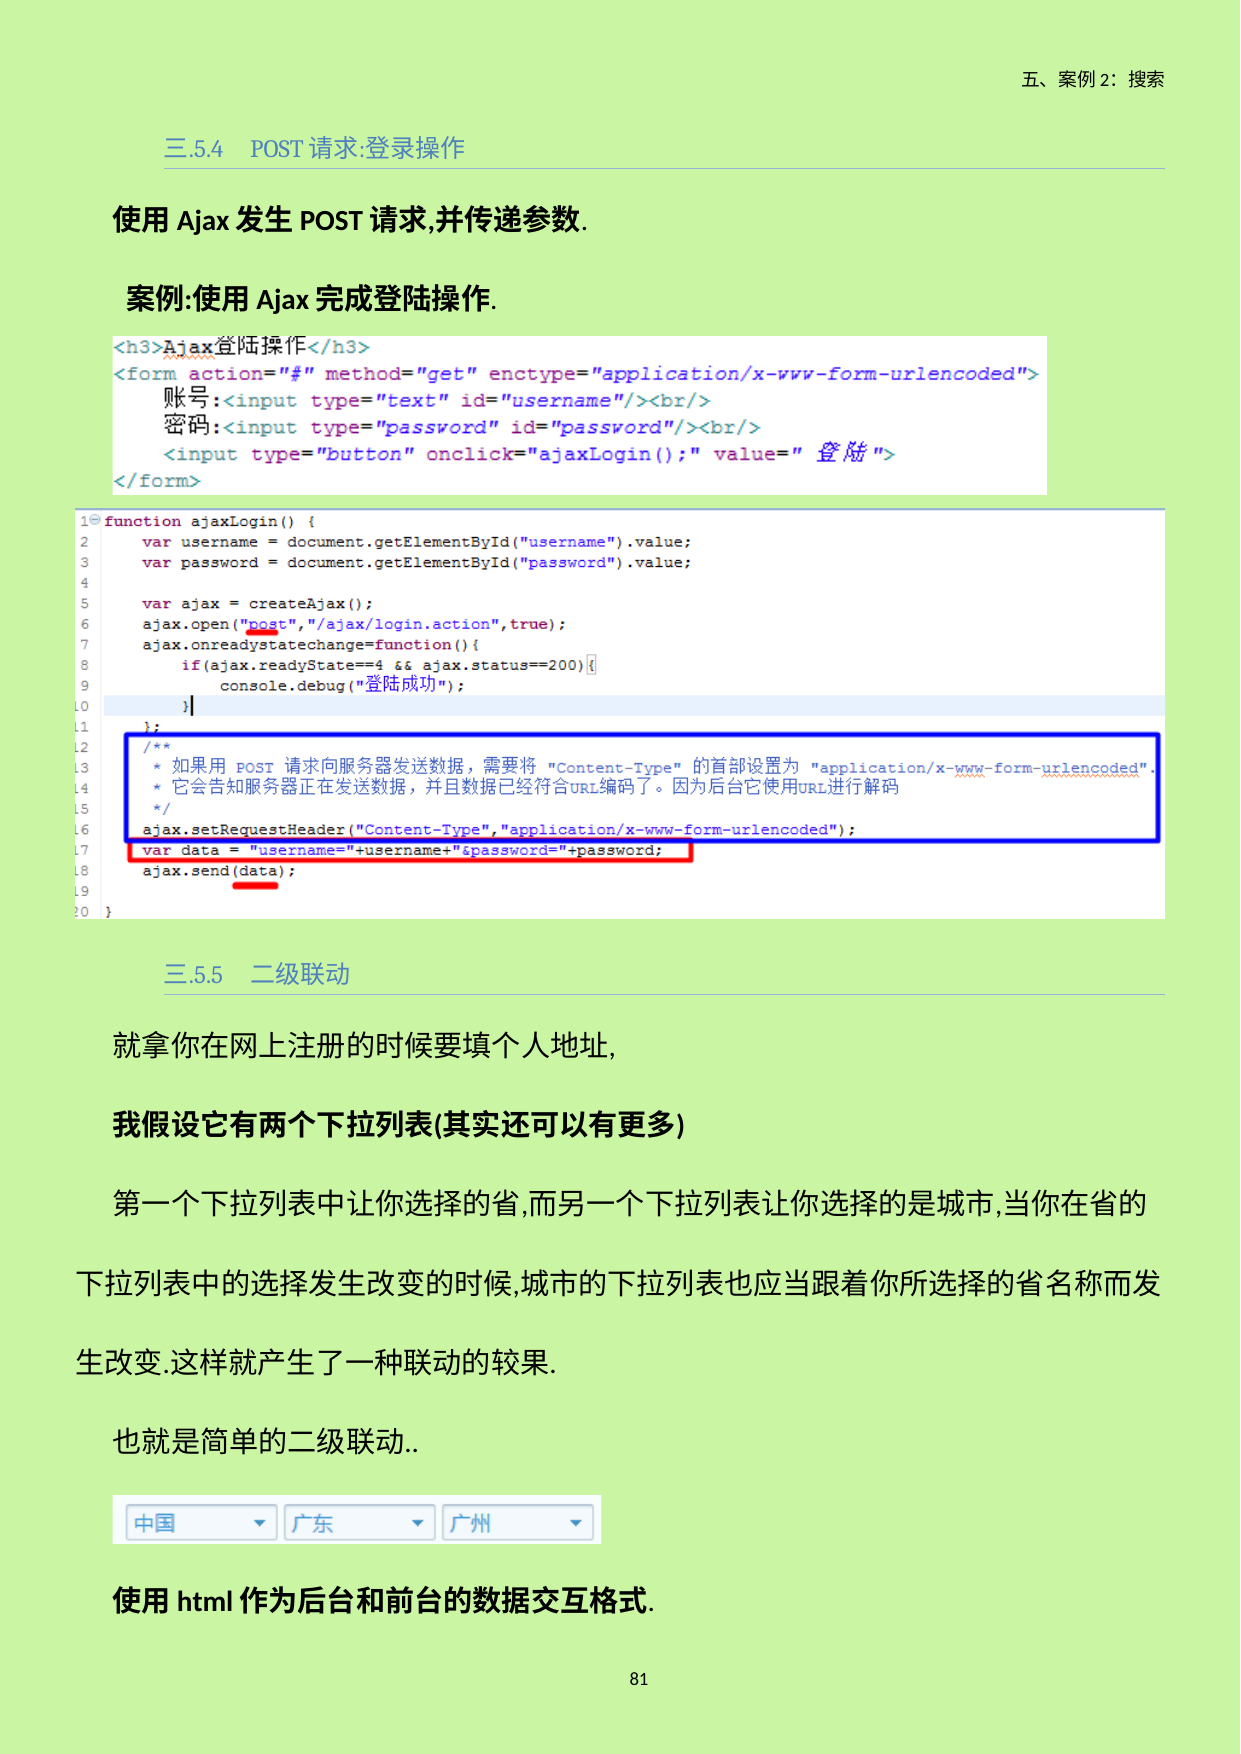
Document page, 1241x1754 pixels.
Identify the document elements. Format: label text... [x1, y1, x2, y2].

subtitle 二级联动 [164, 952, 1165, 994]
picture [75, 508, 1166, 919]
picture [112, 336, 1047, 495]
text 我假设它有两个下拉列表(其实还可以有更多) [75, 1083, 1165, 1162]
picture [112, 1495, 602, 1544]
text 第一个下拉列表中让你选择的省,而另一个下拉列表让你选择的是城市,当你在省的下拉列表中的选择发生改变的时候,城市的下拉列表也应当跟着你所选择的省名称而发生改变.这样就产生了一种联动的较果. [75, 1162, 1165, 1400]
text 使用Ajax发生POST请求,并传递参数. [75, 177, 1165, 257]
text 也就是简单的二级联动.. [75, 1400, 1165, 1480]
text 就拿你在网上注册的时候要填个人地址, [75, 1003, 1165, 1083]
text 使用html作为后台和前台的数据交互格式. [75, 1559, 1165, 1638]
subtitle POST请求:登录操作 [164, 126, 1165, 168]
text 案例:使用Ajax完成登陆操作. [75, 257, 1165, 336]
